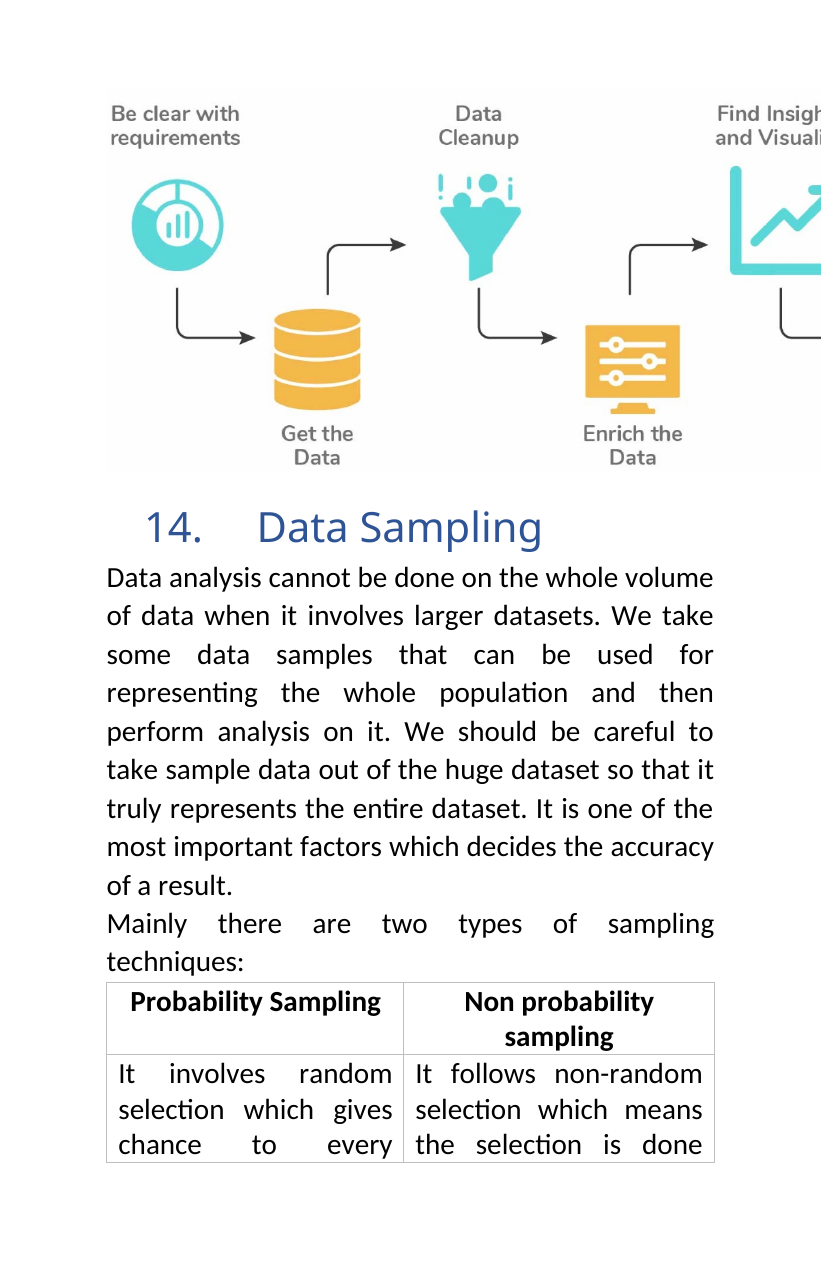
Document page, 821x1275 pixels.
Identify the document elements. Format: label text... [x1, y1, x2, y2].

text Data analysis cannot be done on the whole volume of data when it involves larger datasets. We take some data samples that can be used for representing the whole population and then perform analysis on it. We should be careful to take sample data out of the huge dataset so that it truly represents the entire dataset. It is one of the most important factors which decides the accuracy of a result. [106, 559, 714, 902]
picture [106, 88, 821, 471]
text Mainly there are two types of sampling techniques: [106, 905, 714, 979]
subtitle Data Sampling [144, 498, 714, 554]
table_header Non probability sampling [404, 983, 714, 1054]
table_header Probability Sampling [107, 983, 403, 1054]
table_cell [107, 1055, 403, 1162]
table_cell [404, 1055, 714, 1162]
